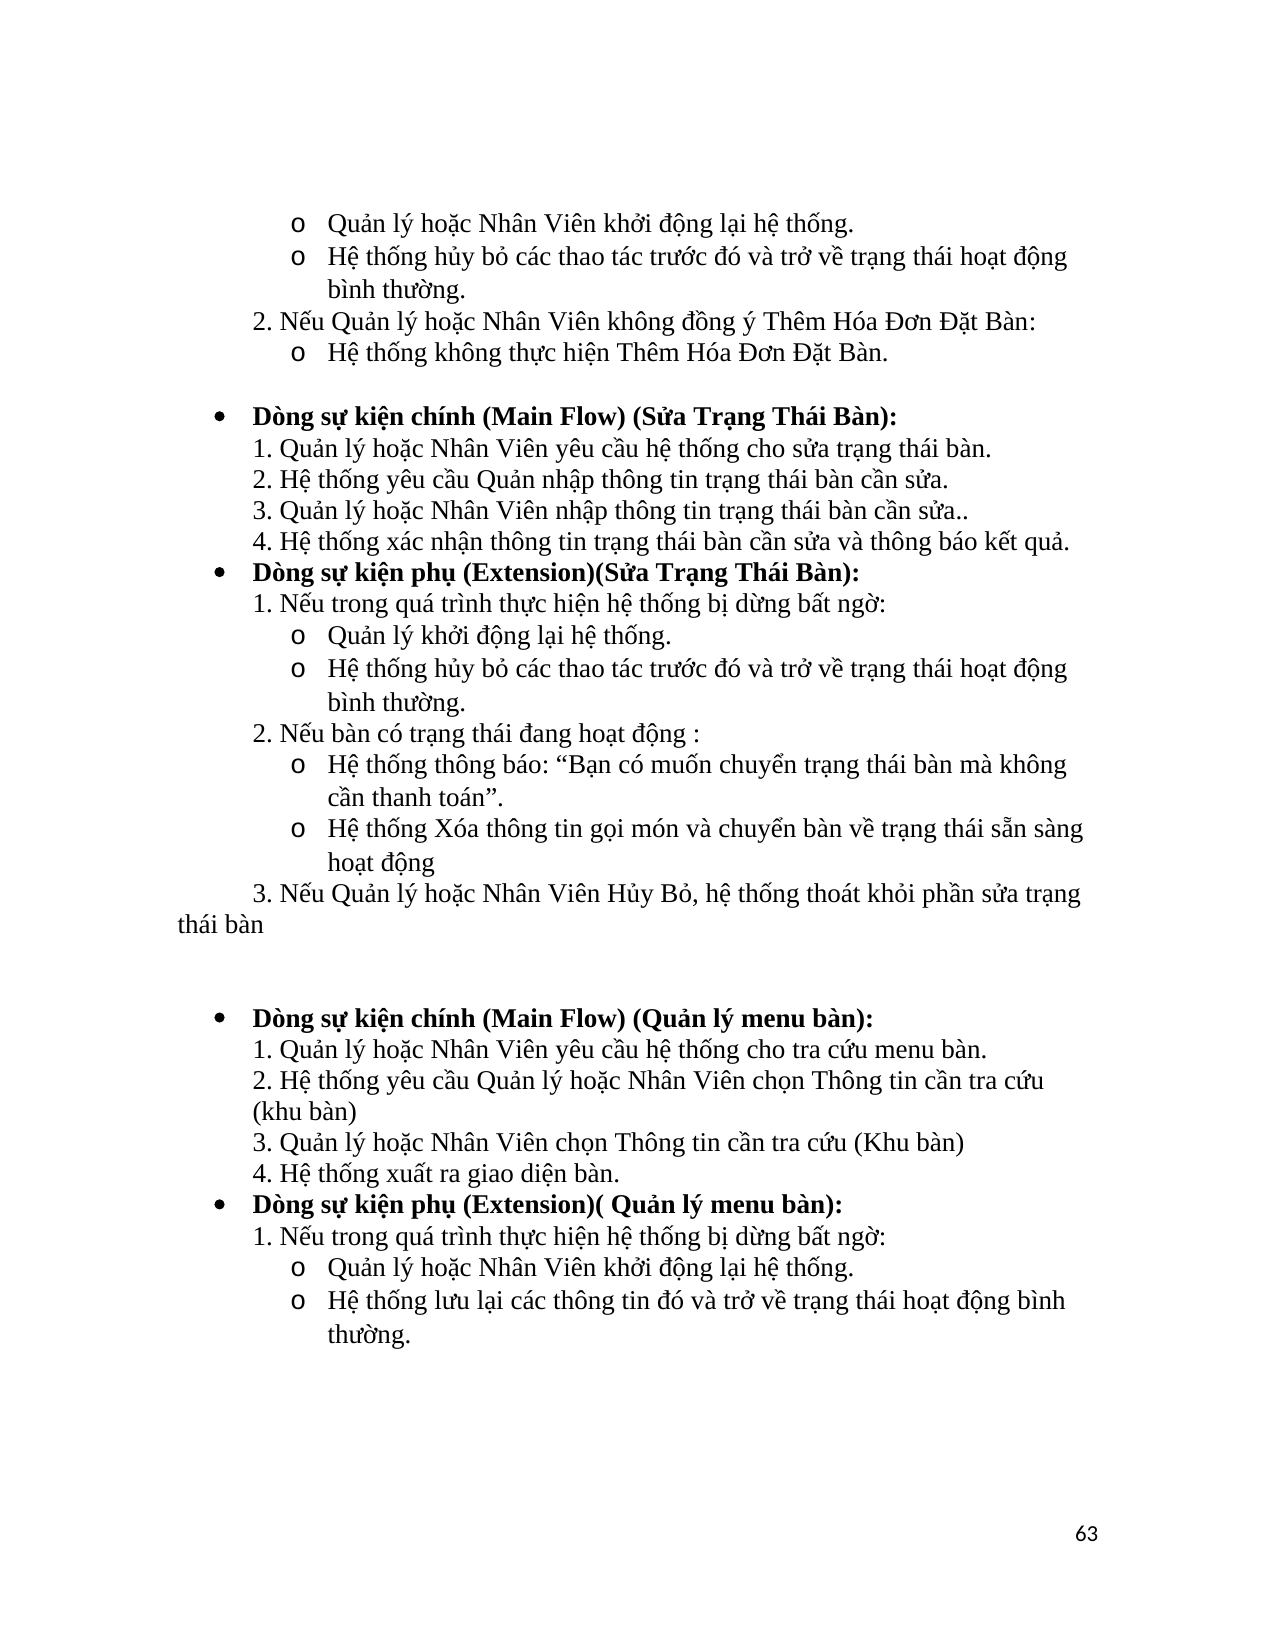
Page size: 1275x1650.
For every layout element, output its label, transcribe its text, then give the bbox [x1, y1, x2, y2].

list Dòng sự kiện phụ (Extension)( Quản lý menu bàn): [215, 1189, 1098, 1220]
text 4. Hệ thống xác nhận thông tin trạng thái bàn cần sửa và thông báo kết quả. [252, 525, 1098, 556]
text 2. Nếu Quản lý hoặc Nhân Viên không đồng ý Thêm Hóa Đơn Đặt Bàn: [177, 305, 1098, 336]
text 2. Hệ thống yêu cầu Quản lý hoặc Nhân Viên chọn Thông tin cần tra cứu (khu bàn) [252, 1064, 1098, 1126]
list Quản lý hoặc Nhân Viên khởi động lại hệ thống. [290, 1251, 1098, 1284]
text 1. Quản lý hoặc Nhân Viên yêu cầu hệ thống cho sửa trạng thái bàn. [252, 432, 1098, 463]
text 2. Nếu bàn có trạng thái đang hoạt động : [177, 717, 1098, 748]
text 1. Quản lý hoặc Nhân Viên yêu cầu hệ thống cho tra cứu menu bàn. [252, 1033, 1098, 1064]
list Quản lý hoặc Nhân Viên khởi động lại hệ thống. [290, 207, 1098, 240]
text 3. Quản lý hoặc Nhân Viên chọn Thông tin cần tra cứu (Khu bàn) [252, 1126, 1098, 1157]
list Hệ thống hủy bỏ các thao tác trước đó và trở về trạng thái hoạt động bình thường. [290, 240, 1098, 305]
text 3. Nếu Quản lý hoặc Nhân Viên Hủy Bỏ, hệ thống thoát khỏi phần sửa trạng thái bàn [177, 877, 1098, 939]
list Dòng sự kiện chính (Main Flow) (Sửa Trạng Thái Bàn): [215, 401, 1098, 432]
list Quản lý khởi động lại hệ thống. [290, 619, 1098, 652]
list Hệ thống lưu lại các thông tin đó và trở về trạng thái hoạt động bình thường. [290, 1284, 1098, 1349]
list Hệ thống Xóa thông tin gọi món và chuyển bàn về trạng thái sẵn sàng hoạt động [290, 812, 1098, 877]
list Dòng sự kiện chính (Main Flow) (Quản lý menu bàn): [215, 1002, 1098, 1033]
list Hệ thống không thực hiện Thêm Hóa Đơn Đặt Bàn. [290, 336, 1098, 369]
list Hệ thống thông báo: “Bạn có muốn chuyển trạng thái bàn mà không cần thanh toán”. [290, 748, 1098, 812]
text 1. Nếu trong quá trình thực hiện hệ thống bị dừng bất ngờ: [177, 1220, 1098, 1251]
list Hệ thống hủy bỏ các thao tác trước đó và trở về trạng thái hoạt động bình thường. [290, 652, 1098, 717]
text 3. Quản lý hoặc Nhân Viên nhập thông tin trạng thái bàn cần sửa.. [252, 494, 1098, 525]
text 4. Hệ thống xuất ra giao diện bàn. [252, 1157, 1098, 1189]
list Dòng sự kiện phụ (Extension)(Sửa Trạng Thái Bàn): [215, 556, 1098, 588]
text 1. Nếu trong quá trình thực hiện hệ thống bị dừng bất ngờ: [177, 588, 1098, 619]
text 2. Hệ thống yêu cầu Quản nhập thông tin trạng thái bàn cần sửa. [252, 463, 1098, 494]
